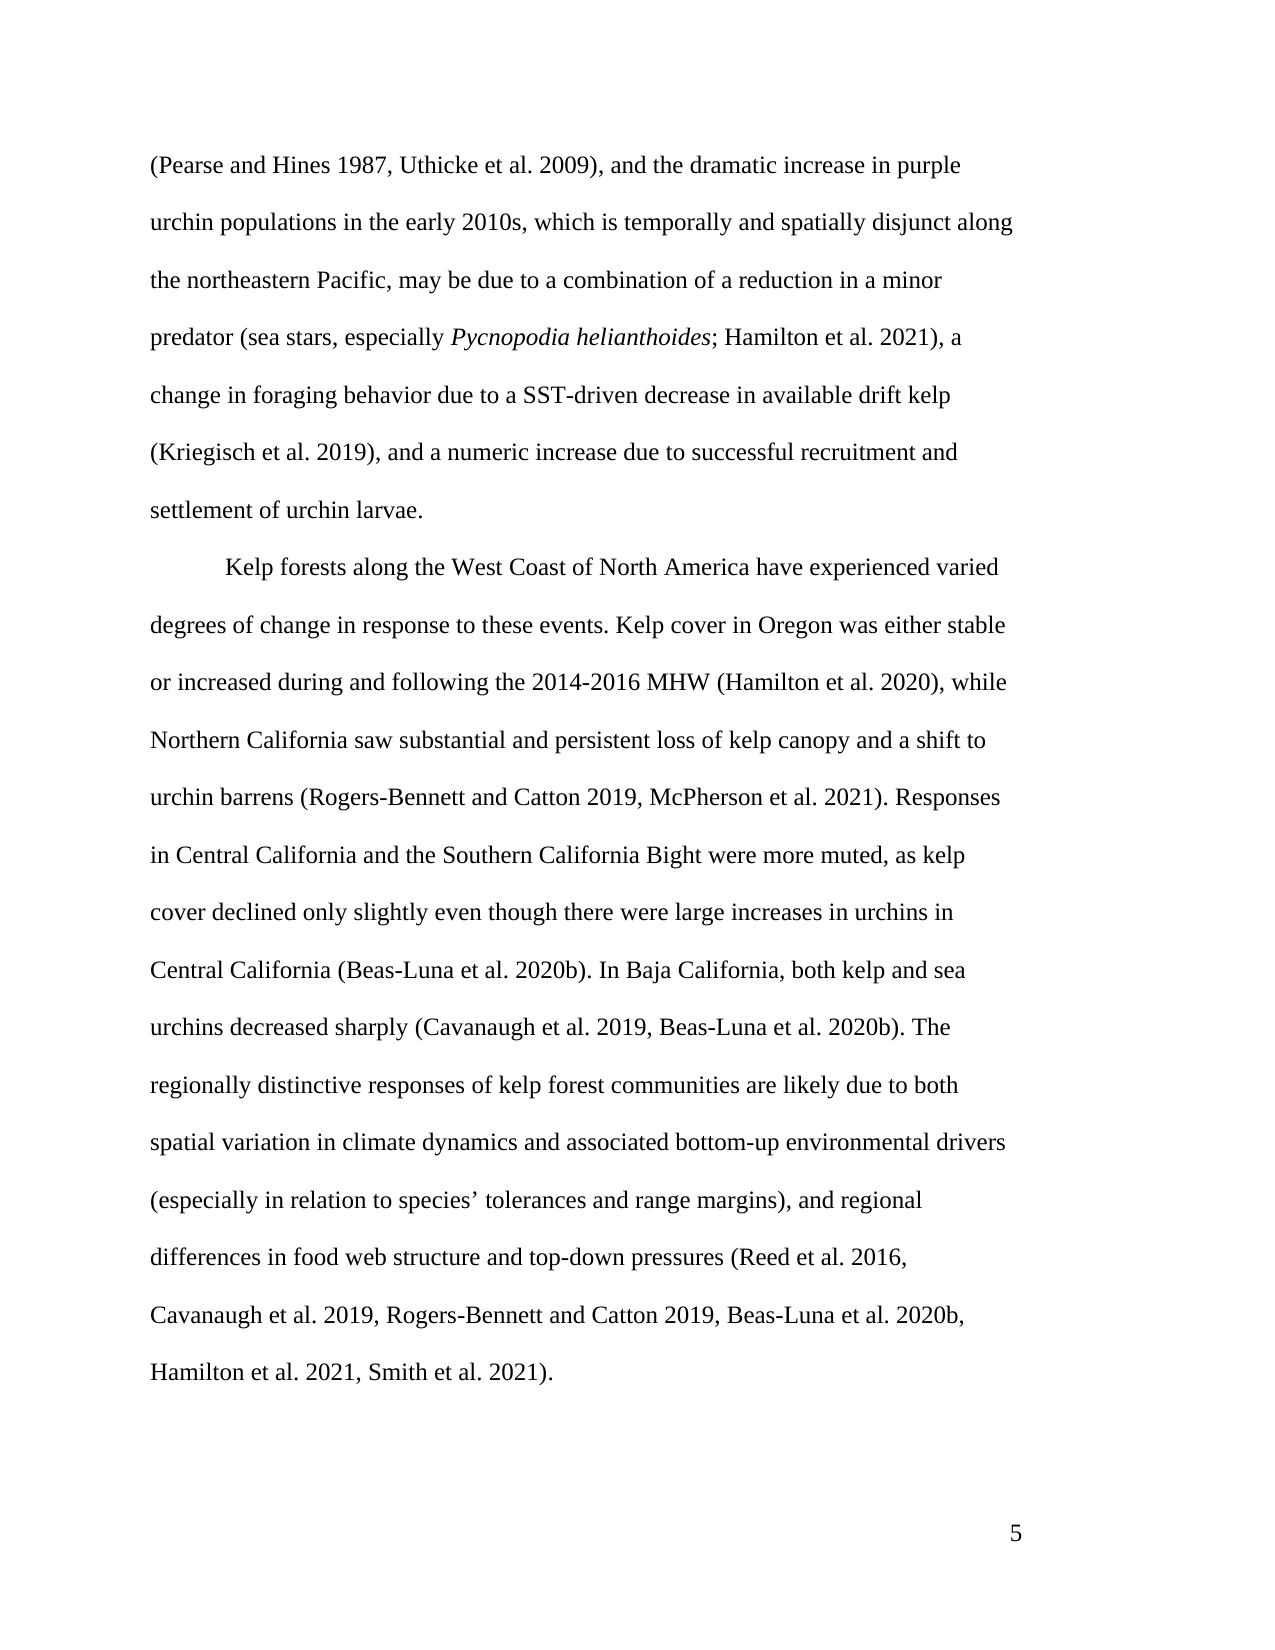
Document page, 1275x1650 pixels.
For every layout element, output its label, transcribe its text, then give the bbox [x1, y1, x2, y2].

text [150, 150, 1022, 524]
text Kelp forests along the West Coast of North America have experienced varied degrees of change in response to these events. Kelp cover in Oregon was either stable or increased during and following the 2014-2016 MHW (Hamilton et al. 2020), while Northern California saw substantial and persistent loss of kelp canopy and a shift to urchin barrens (Rogers-Bennett and Catton 2019, McPherson et al. 2021). Responses in Central California and the Southern California Bight were more muted, as kelp cover declined only slightly even though there were large increases in urchins in Central California (Beas-Luna et al. 2020b). In Baja California, both kelp and sea urchins decreased sharply (Cavanaugh et al. 2019, Beas-Luna et al. 2020b). The regionally distinctive responses of kelp forest communities are likely due to both spatial variation in climate dynamics and associated bottom-up environmental drivers (especially in relation to species’ tolerances and range margins), and regional differences in food web structure and top-down pressures (Reed et al. 2016, Cavanaugh et al. 2019, Rogers-Bennett and Catton 2019, Beas-Luna et al. 2020b, Hamilton et al. 2021, Smith et al. 2021). [150, 552, 1022, 1386]
